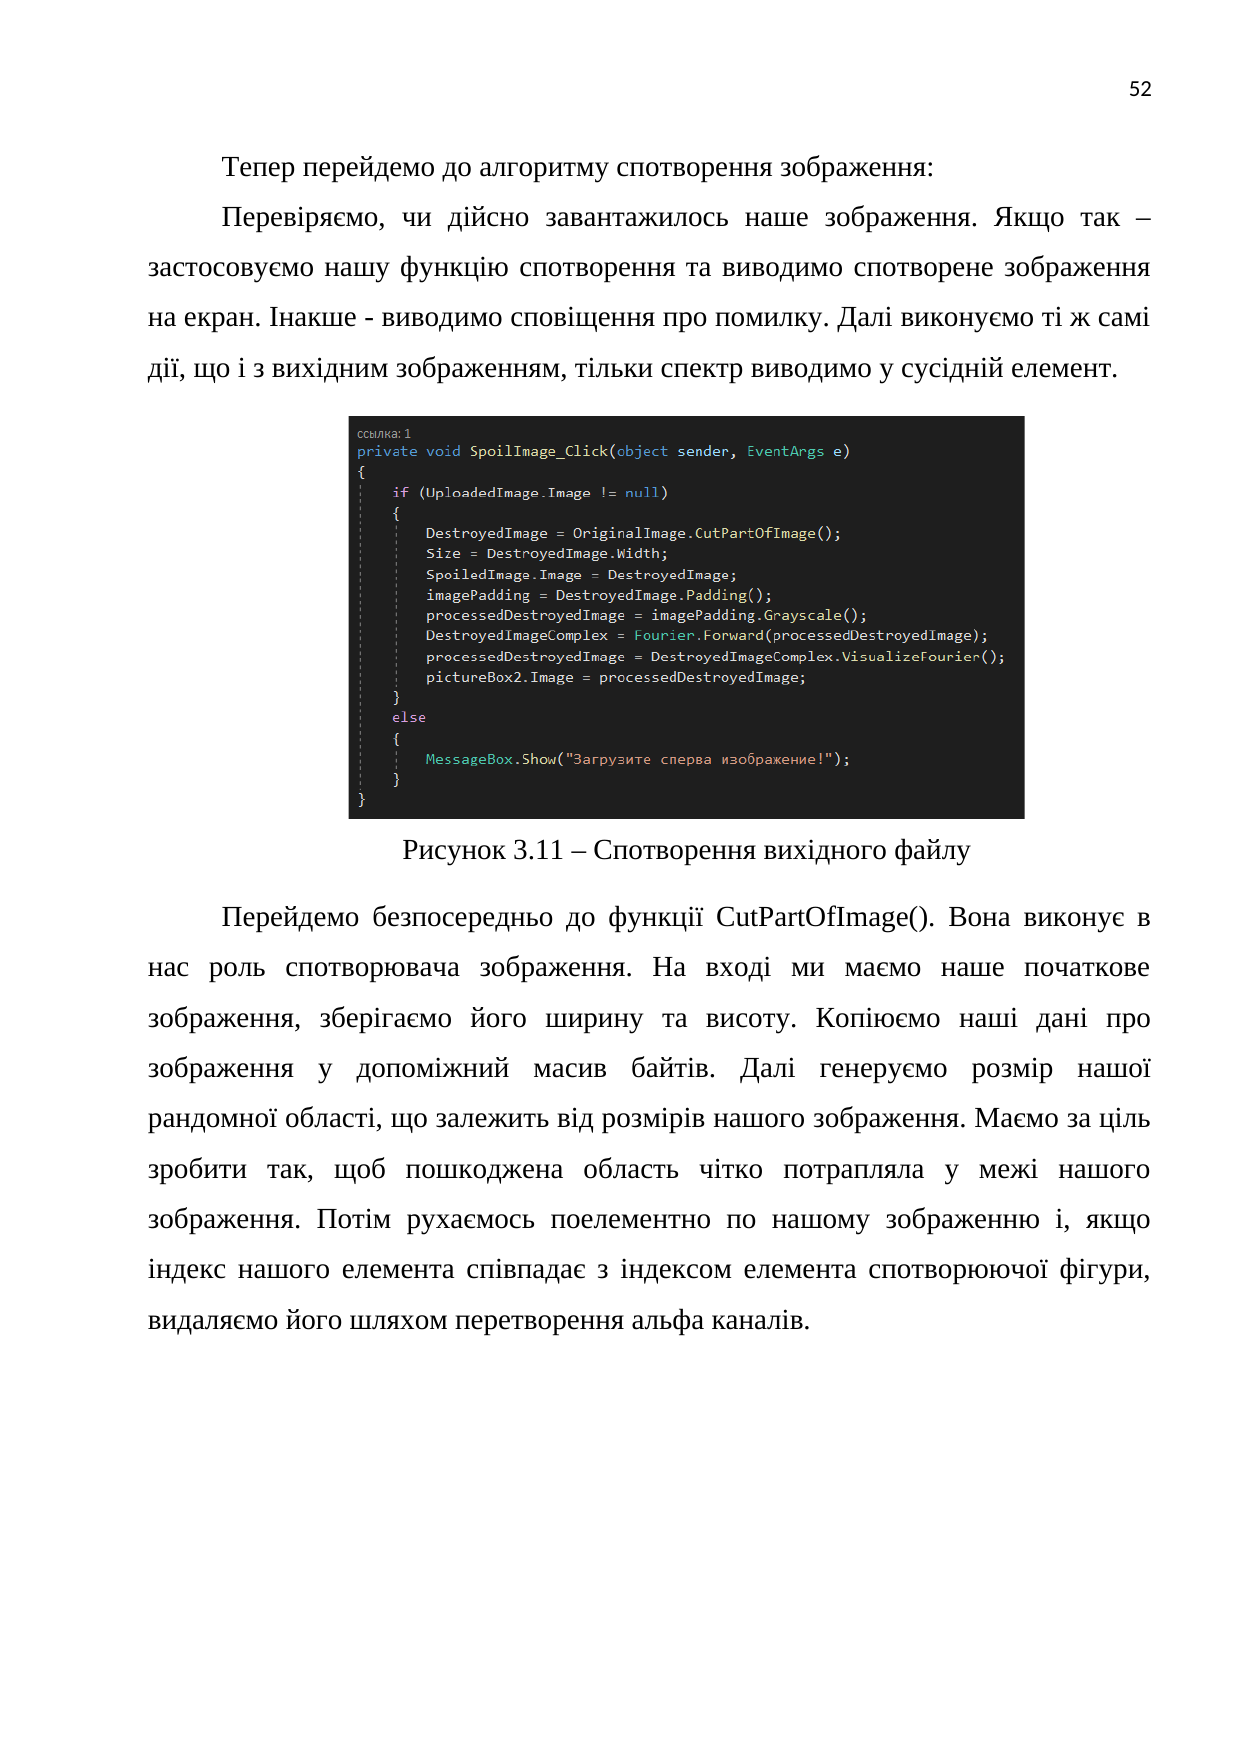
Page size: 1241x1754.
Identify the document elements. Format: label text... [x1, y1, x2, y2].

text Тепер перейдемо до алгоритму спотворення зображення: [148, 149, 1152, 182]
text Перевіряємо, чи дійсно завантажилось наше зображення. Якщо так – застосовуємо нашу функцію спотворення та виводимо спотворене зображення на екран. Інакше - виводимо сповіщення про помилку. Далі виконуємо ті ж самі дії, що і з вихідним зображенням, тільки спектр виводимо у сусідній елемент. [148, 199, 1152, 383]
text Перейдемо безпосередньо до функції CutPartOfImage(). Вона виконує в нас роль спотворювача зображення. На вході ми маємо наше початкове зображення, зберігаємо його ширину та висоту. Копіюємо наші дані про зображення у допоміжний масив байтів. Далі генеруємо розмір нашої рандомної області, що залежить від розмірів нашого зображення. Маємо за ціль зробити так, щоб пошкоджена область чітко потрапляла у межі нашого зображення. Потім рухаємось поелементно по нашому зображенню і, якщо індекс нашого елемента співпадає з індексом елемента спотворюючої фігури, видаляємо його шляхом перетворення альфа каналів. [148, 899, 1152, 1335]
picture [348, 416, 1025, 819]
text Рисунок 3.11 – Спотворення вихідного файлу [148, 832, 1152, 866]
